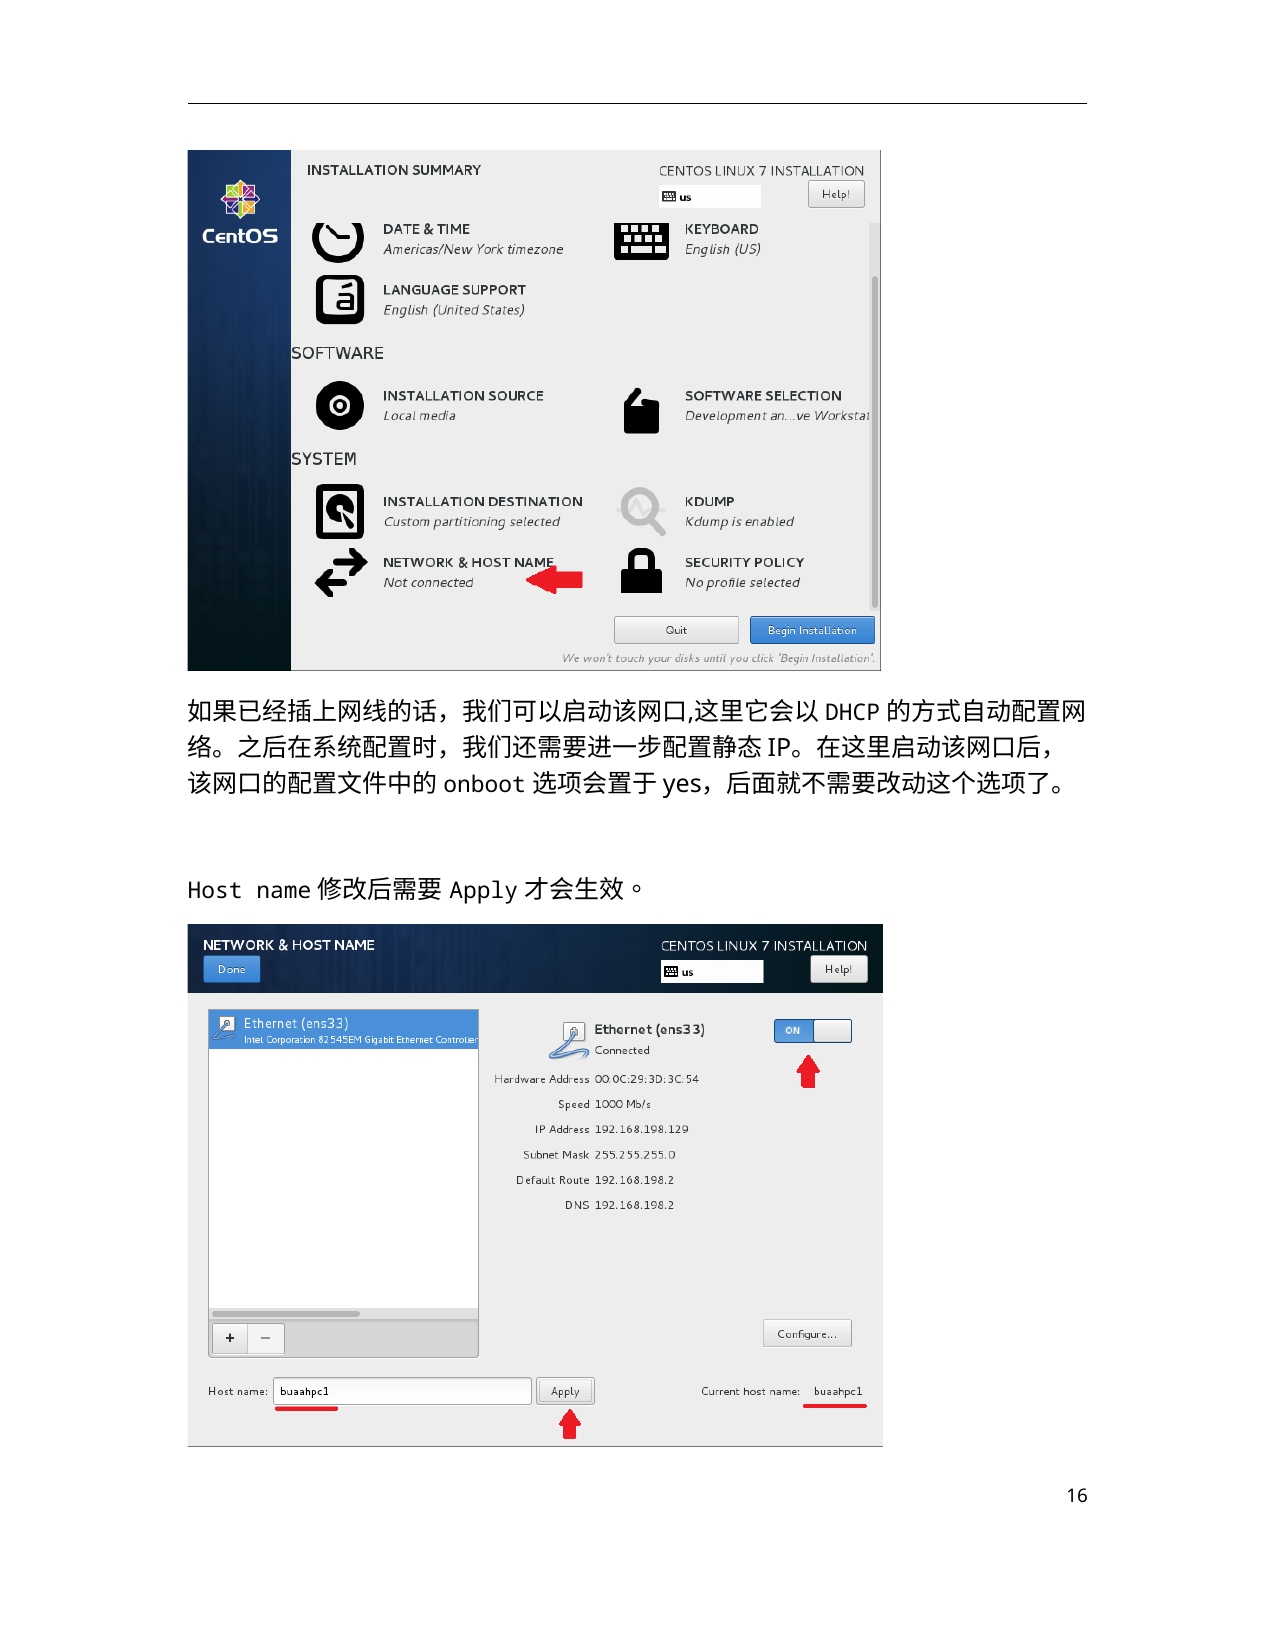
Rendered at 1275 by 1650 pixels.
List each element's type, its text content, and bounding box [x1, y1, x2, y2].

text 如果已经插上网线的话，我们可以启动该网口,这里它会以 DHCP 的方式自动配置网络。之后在系统配置时，我们还需要进一步配置静态IP。在这里启动该网口后，该网口的配置文件中的 onboot 选项会置于 yes，后面就不需要改动这个选项了。 [187, 691, 1087, 800]
picture [187, 924, 883, 1447]
text Host name 修改后需要 Apply 才会生效。 [187, 871, 1087, 906]
picture [187, 150, 881, 671]
